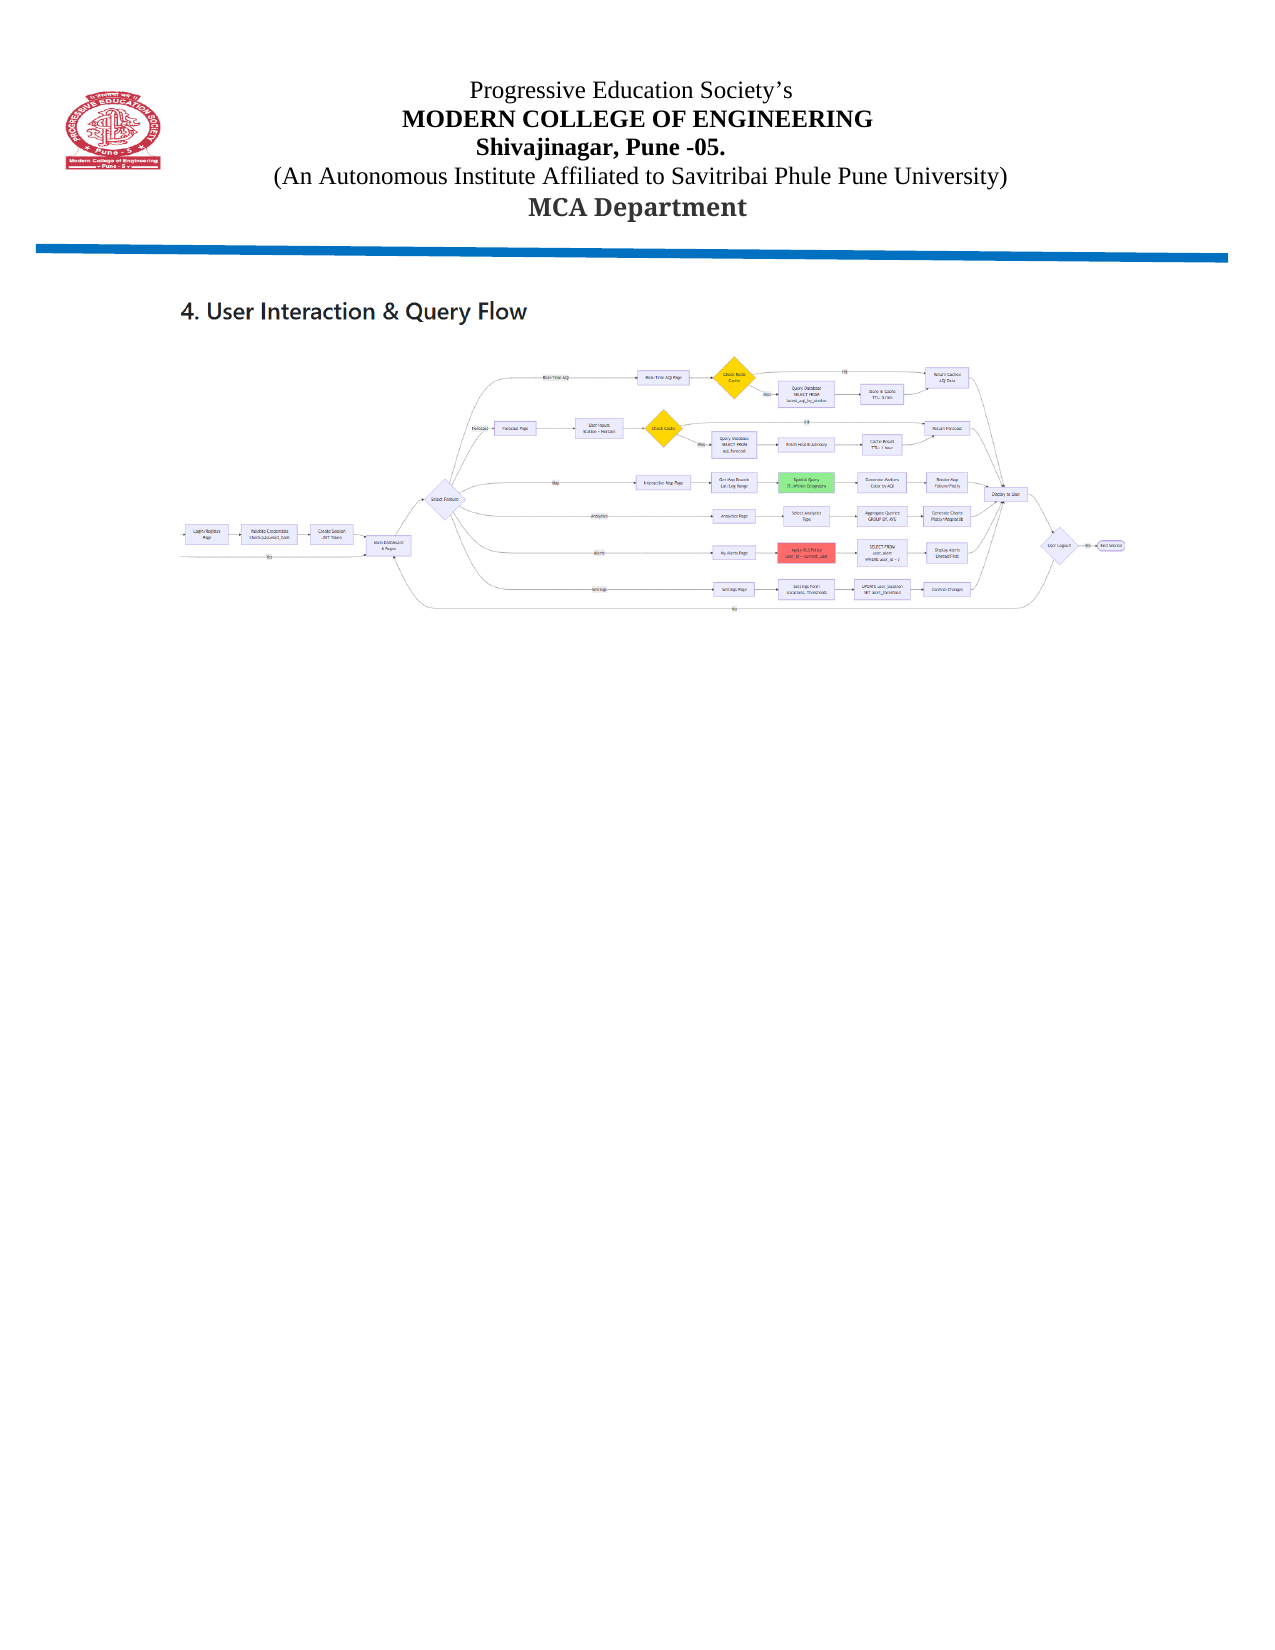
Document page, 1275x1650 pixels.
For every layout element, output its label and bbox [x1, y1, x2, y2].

picture [36, 81, 191, 177]
picture [150, 270, 1125, 634]
